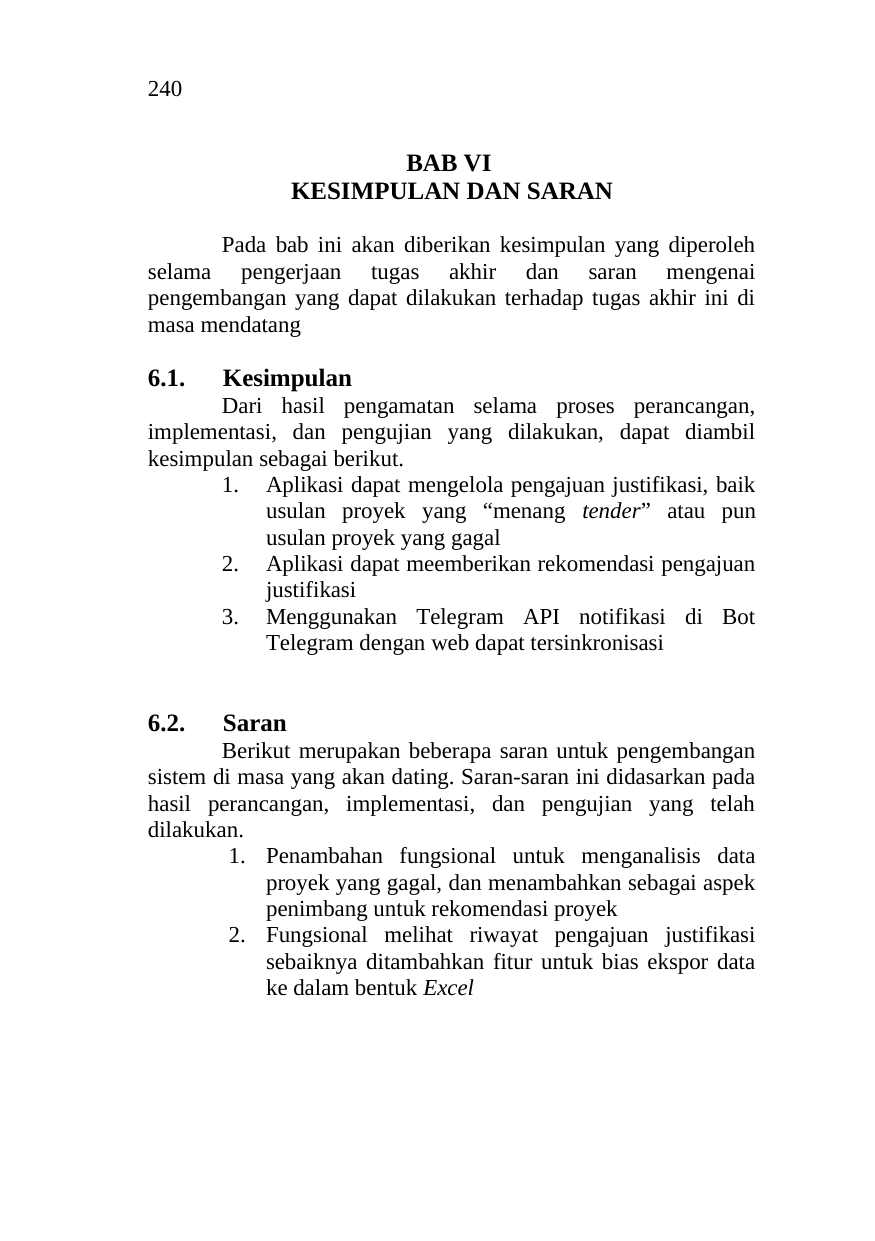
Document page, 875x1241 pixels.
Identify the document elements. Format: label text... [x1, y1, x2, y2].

subtitle BAB VI KESIMPULAN DAN SARAN [148, 148, 756, 205]
text Dari hasil pengamatan selama proses perancangan, implementasi, dan pengujian yang dilakukan, dapat diambil kesimpulan sebagai berikut. [148, 392, 756, 471]
list Menggunakan Telegram API notifikasi di Bot Telegram dengan web dapat tersinkronisasi [222, 603, 756, 656]
list Penambahan fungsional untuk menganalisis data proyek yang gagal, dan menambahkan sebagai aspek penimbang untuk rekomendasi proyek [228, 842, 756, 922]
subtitle Saran [148, 708, 756, 737]
list Aplikasi dapat mengelola pengajuan justifikasi, baik usulan proyek yang “menang tender” atau pun usulan proyek yang gagal [222, 471, 756, 550]
text Pada bab ini akan diberikan kesimpulan yang diperoleh selama pengerjaan tugas akhir dan saran mengenai pengembangan yang dapat dilakukan terhadap tugas akhir ini di masa mendatang [148, 232, 756, 337]
subtitle Kesimpulan [148, 363, 756, 392]
text Berikut merupakan beberapa saran untuk pengembangan sistem di masa yang akan dating. Saran-saran ini didasarkan pada hasil perancangan, implementasi, dan pengujian yang telah dilakukan. [148, 737, 756, 842]
list Aplikasi dapat meemberikan rekomendasi pengajuan justifikasi [222, 550, 756, 603]
list Fungsional melihat riwayat pengajuan justifikasi sebaiknya ditambahkan fitur untuk bias ekspor data ke dalam bentuk Excel [228, 922, 756, 1001]
